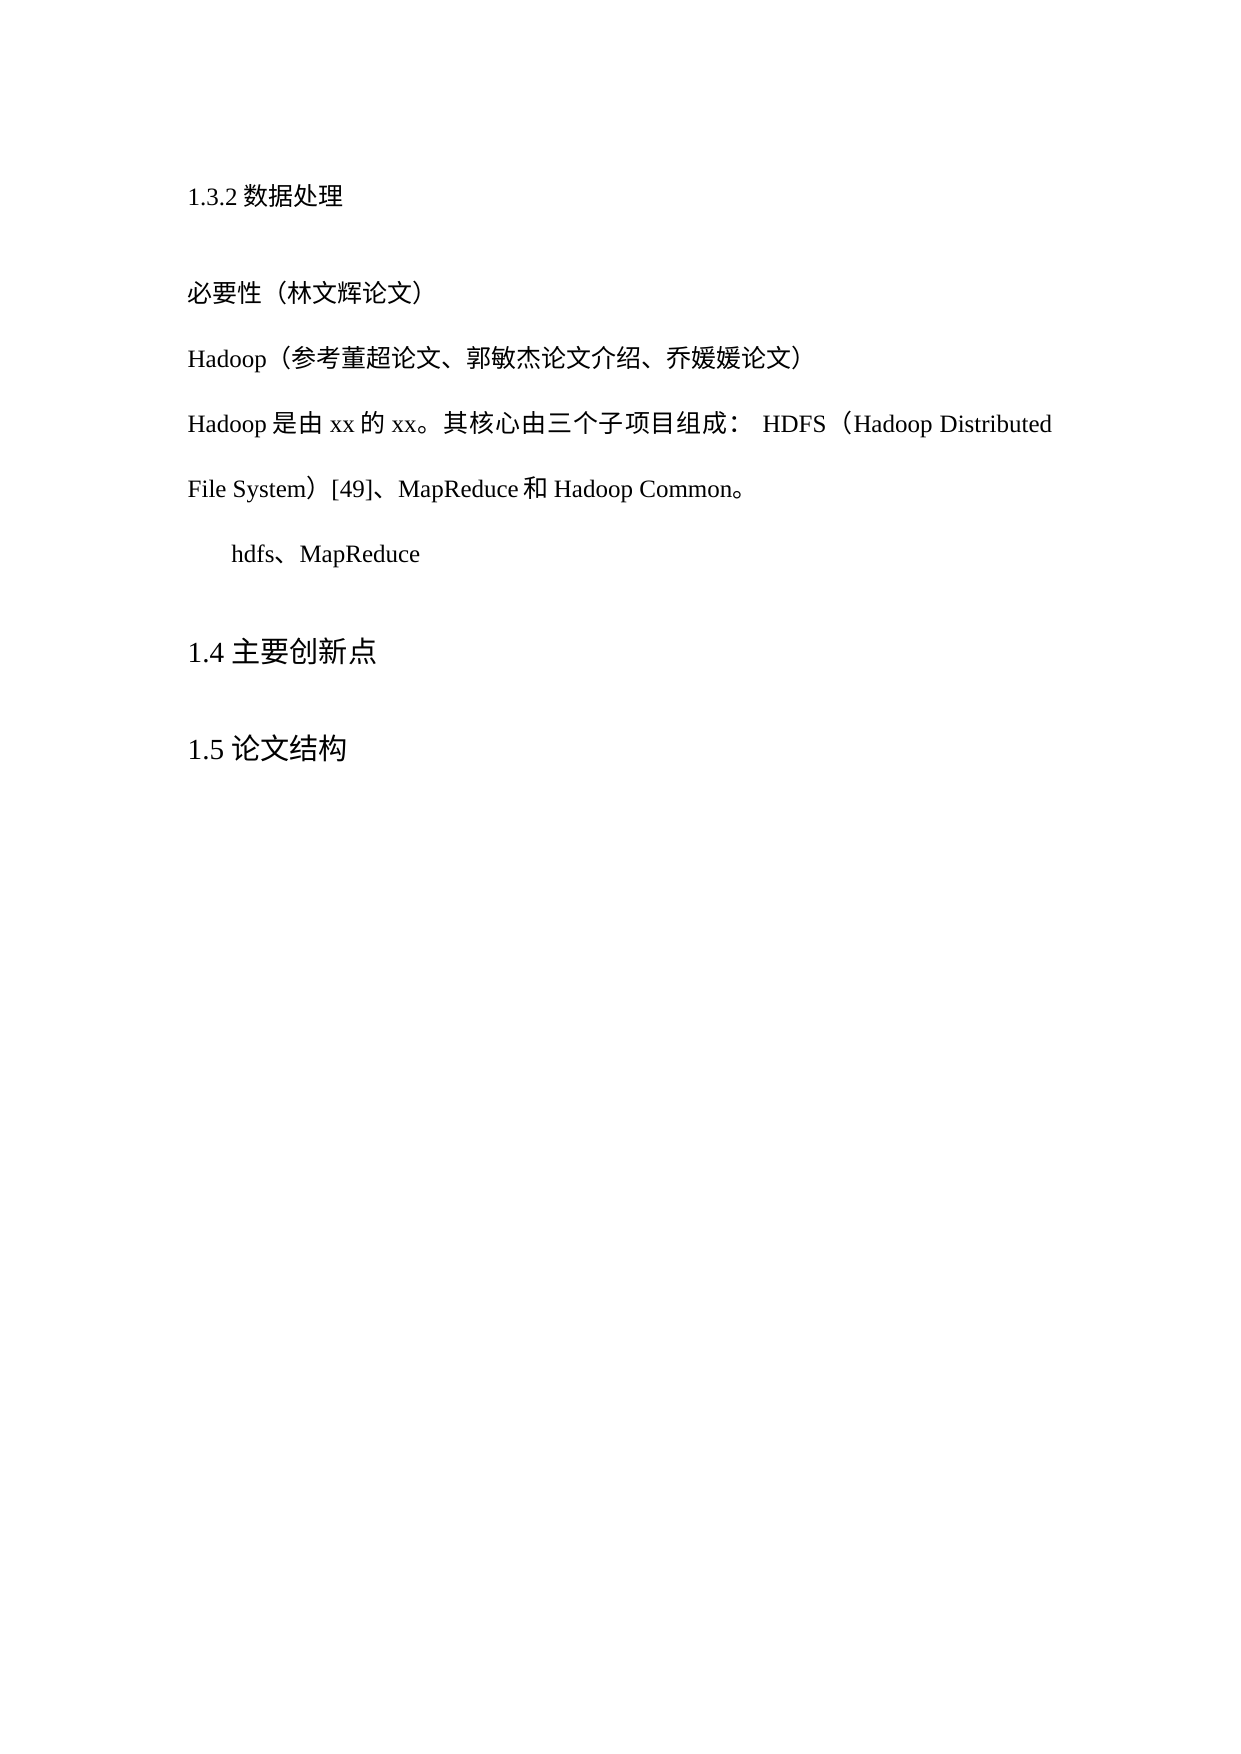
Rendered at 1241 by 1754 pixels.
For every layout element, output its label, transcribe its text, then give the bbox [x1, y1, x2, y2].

text hdfs、MapReduce [187, 519, 1053, 584]
text 必要性（林文辉论文） [187, 259, 1053, 324]
text Hadoop（参考董超论文、郭敏杰论文介绍、乔媛媛论文） [187, 324, 1053, 389]
text 论文结构 [187, 714, 1053, 779]
text Hadoop是由xx的xx。其核心由三个子项目组成： HDFS（Hadoop Distributed File System）[49]、MapReduce和Hadoop Common。 [187, 389, 1053, 519]
text 数据处理 [187, 162, 1053, 227]
text 主要创新点 [187, 617, 1053, 682]
